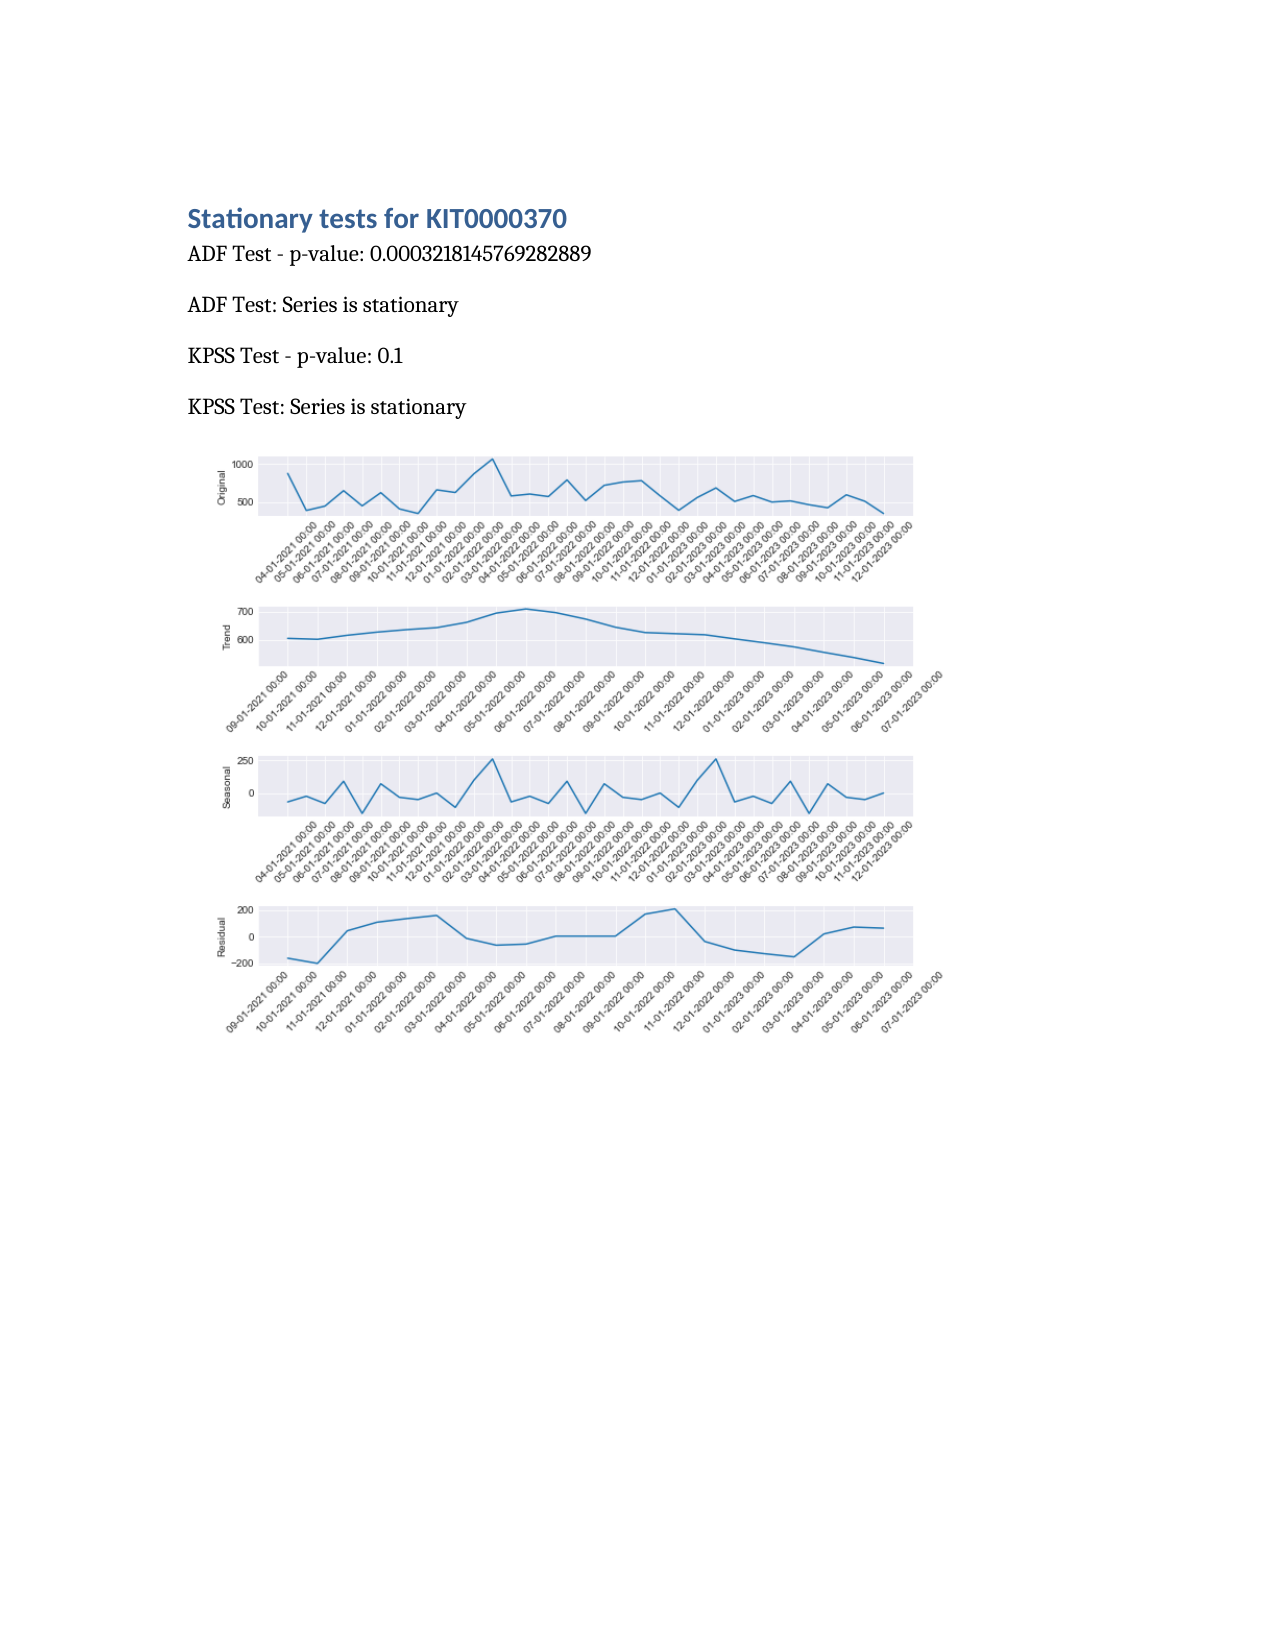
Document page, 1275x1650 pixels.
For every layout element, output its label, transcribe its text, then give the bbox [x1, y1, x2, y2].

text KPSS Test - p-value: 0.1 [187, 343, 1087, 369]
text ADF Test: Series is stationary [187, 292, 1087, 318]
picture [206, 445, 957, 1046]
text KPSS Test: Series is stationary [187, 394, 1087, 420]
subtitle Stationary tests for KIT0000370 [187, 200, 1087, 236]
text ADF Test - p-value: 0.0003218145769282889 [187, 241, 1087, 267]
